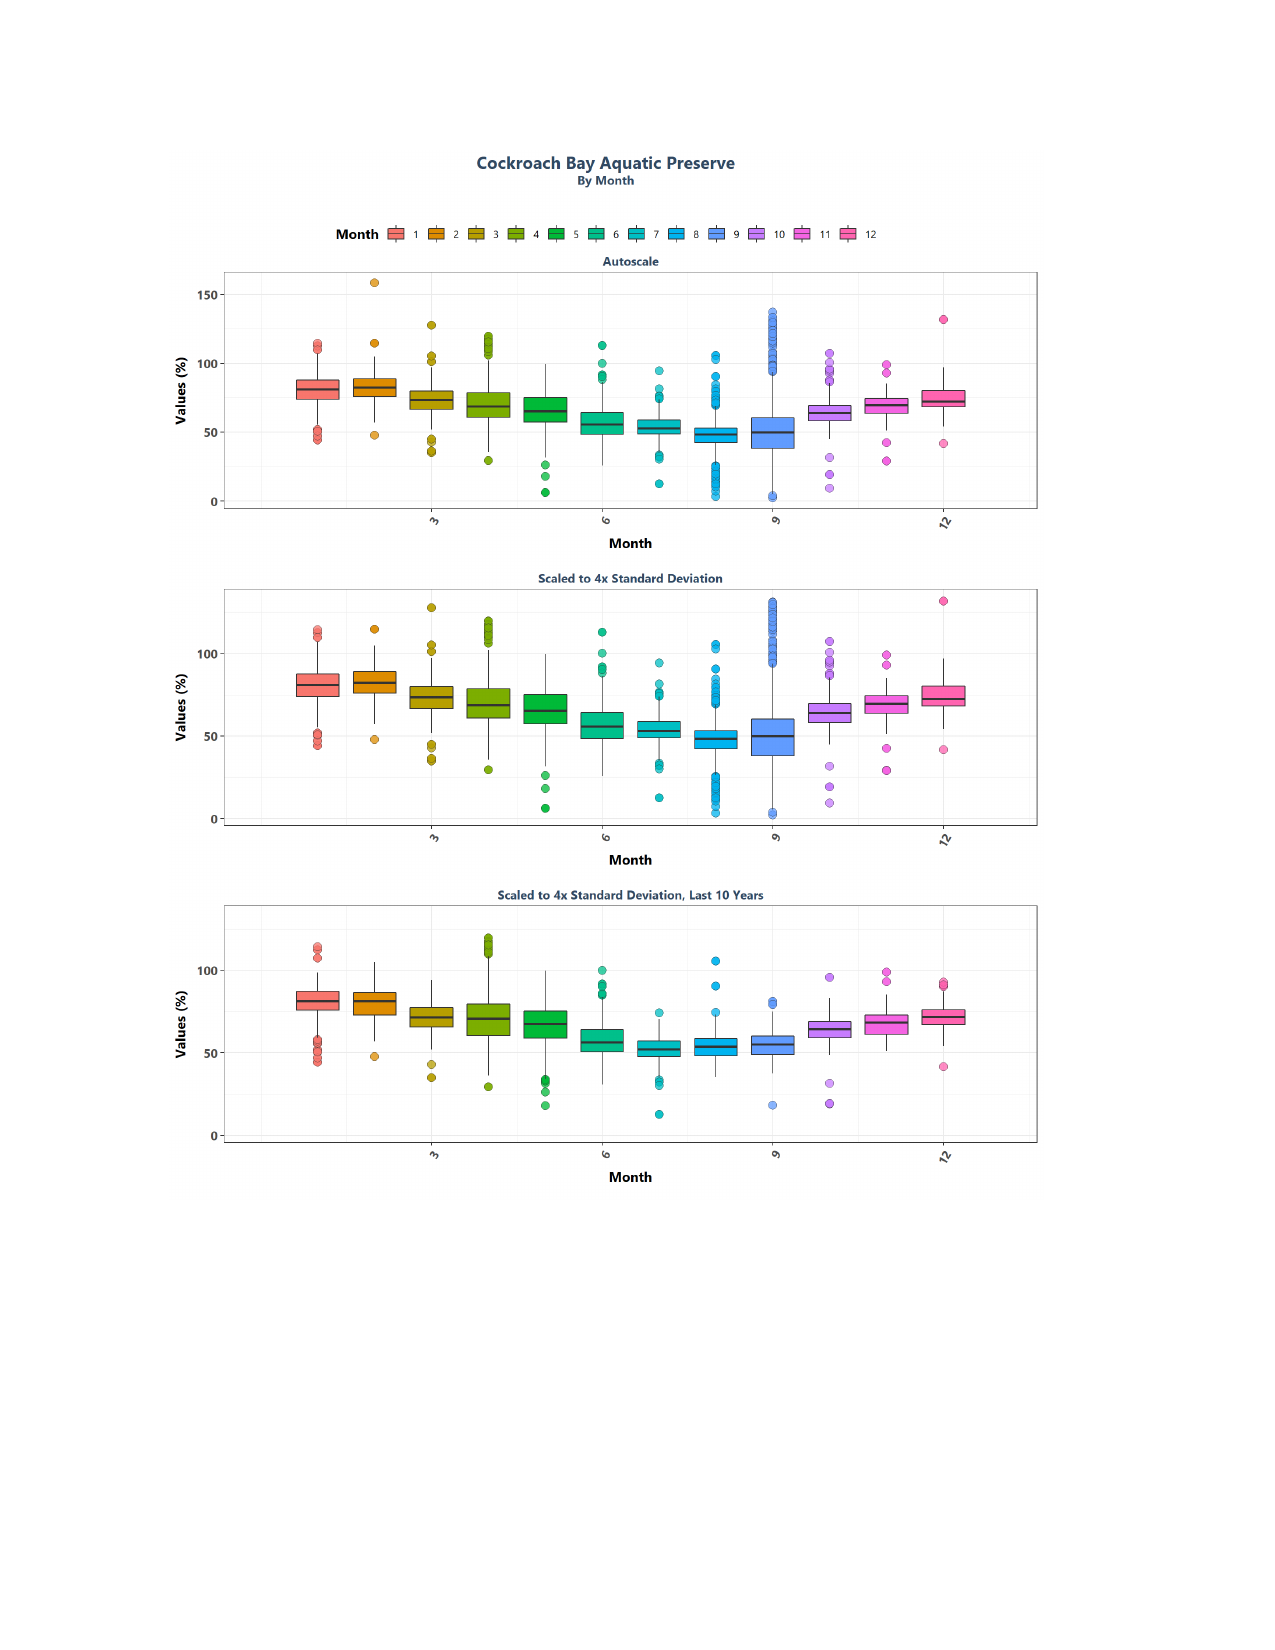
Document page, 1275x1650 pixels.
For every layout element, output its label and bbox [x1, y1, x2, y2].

picture [168, 150, 1044, 1200]
